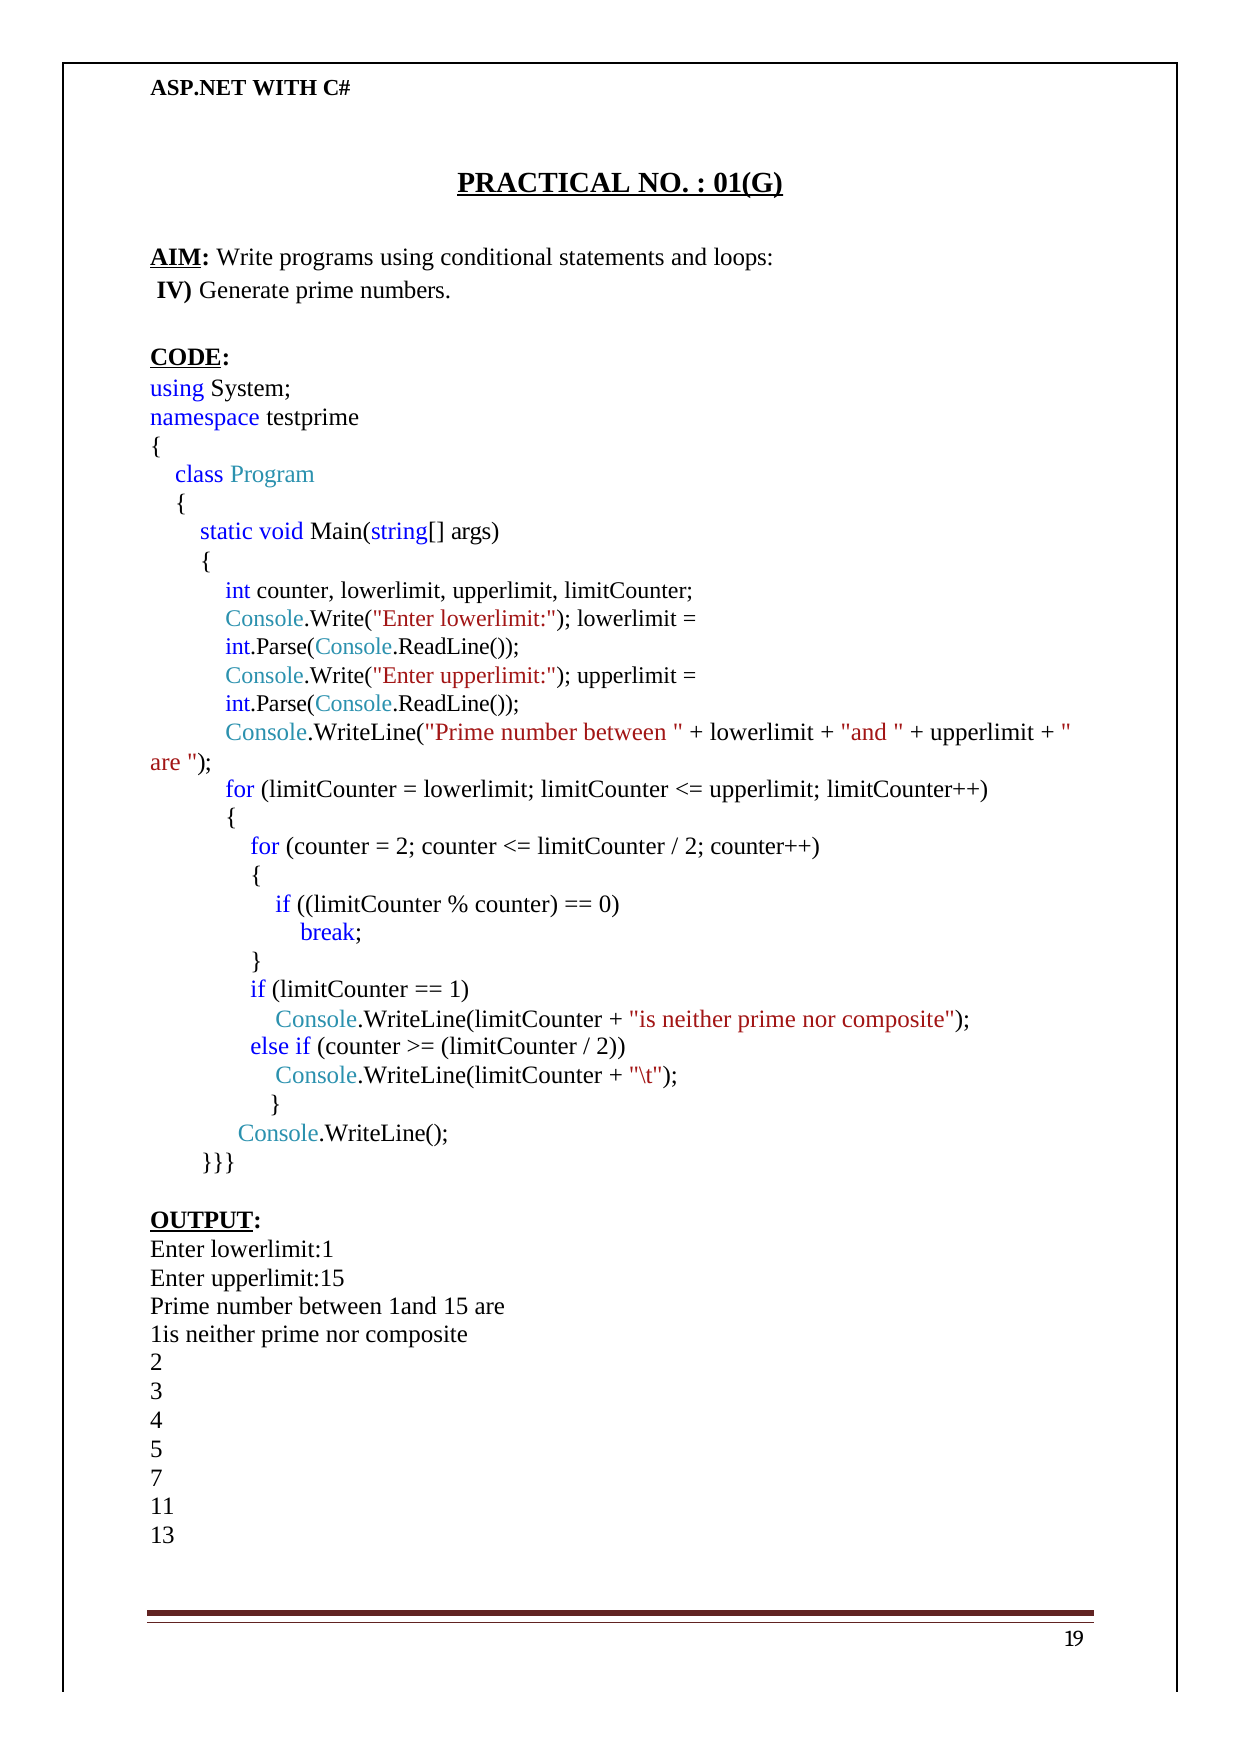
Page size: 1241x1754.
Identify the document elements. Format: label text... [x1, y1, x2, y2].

text if (limitCounter == 1) [250, 975, 1201, 1004]
text Console.WriteLine("Prime number between " + lowerlimit + "and " + upperlimit + " [225, 717, 1201, 746]
text using System; namespace testprime [150, 374, 360, 430]
text class Program [175, 459, 1201, 488]
text 13 [150, 1521, 1201, 1549]
text AIM: Write programs using conditional statements and loops: [150, 242, 1201, 271]
text { [225, 803, 1201, 832]
text Console.WriteLine(limitCounter + "is neither prime nor composite"); else if (counter >= (limitCounter / 2)) [250, 1005, 1003, 1060]
text 11 [150, 1492, 1201, 1520]
text static void Main(string[] args) [200, 517, 1201, 546]
text for (counter = 2; counter <= limitCounter / 2; counter++) [250, 832, 1201, 861]
text Enter lowerlimit:1 Enter upperlimit:15 [150, 1234, 347, 1292]
text Console.WriteLine(limitCounter + "\t"); [275, 1061, 1201, 1089]
text { [250, 861, 1201, 889]
text for (limitCounter = lowerlimit; limitCounter <= upperlimit; limitCounter++) [225, 774, 1201, 803]
text } [269, 1089, 1201, 1118]
text int counter, lowerlimit, upperlimit, limitCounter; Console.Write("Enter lowerlimit:"); lowerlimit = int.Parse(Console.ReadLine()); Console.Write("Enter upperlimit:"); upperlimit = int.Parse(Console.ReadLine()); [225, 576, 697, 717]
text 5 [150, 1434, 1201, 1463]
text OUTPUT: [150, 1206, 1201, 1234]
text 2 [150, 1348, 1201, 1377]
text { [175, 488, 1201, 517]
text Console.WriteLine(); [238, 1118, 1201, 1147]
subtitle PRACTICAL NO. : 01(G) [39, 165, 1201, 199]
text 3 [150, 1377, 1201, 1405]
text 7 [150, 1463, 1201, 1492]
text } [250, 946, 1201, 975]
list Generate prime numbers. [156, 275, 1201, 303]
text if ((limitCounter % counter) == 0) break; [275, 889, 658, 946]
text { [200, 546, 1201, 574]
text CODE: [150, 342, 1201, 371]
text are "); [150, 747, 213, 776]
text 4 [150, 1405, 1201, 1434]
text { [150, 431, 1201, 459]
text }}} [39, 1147, 236, 1176]
text Prime number between 1and 15 are 1is neither prime nor composite [150, 1292, 528, 1348]
